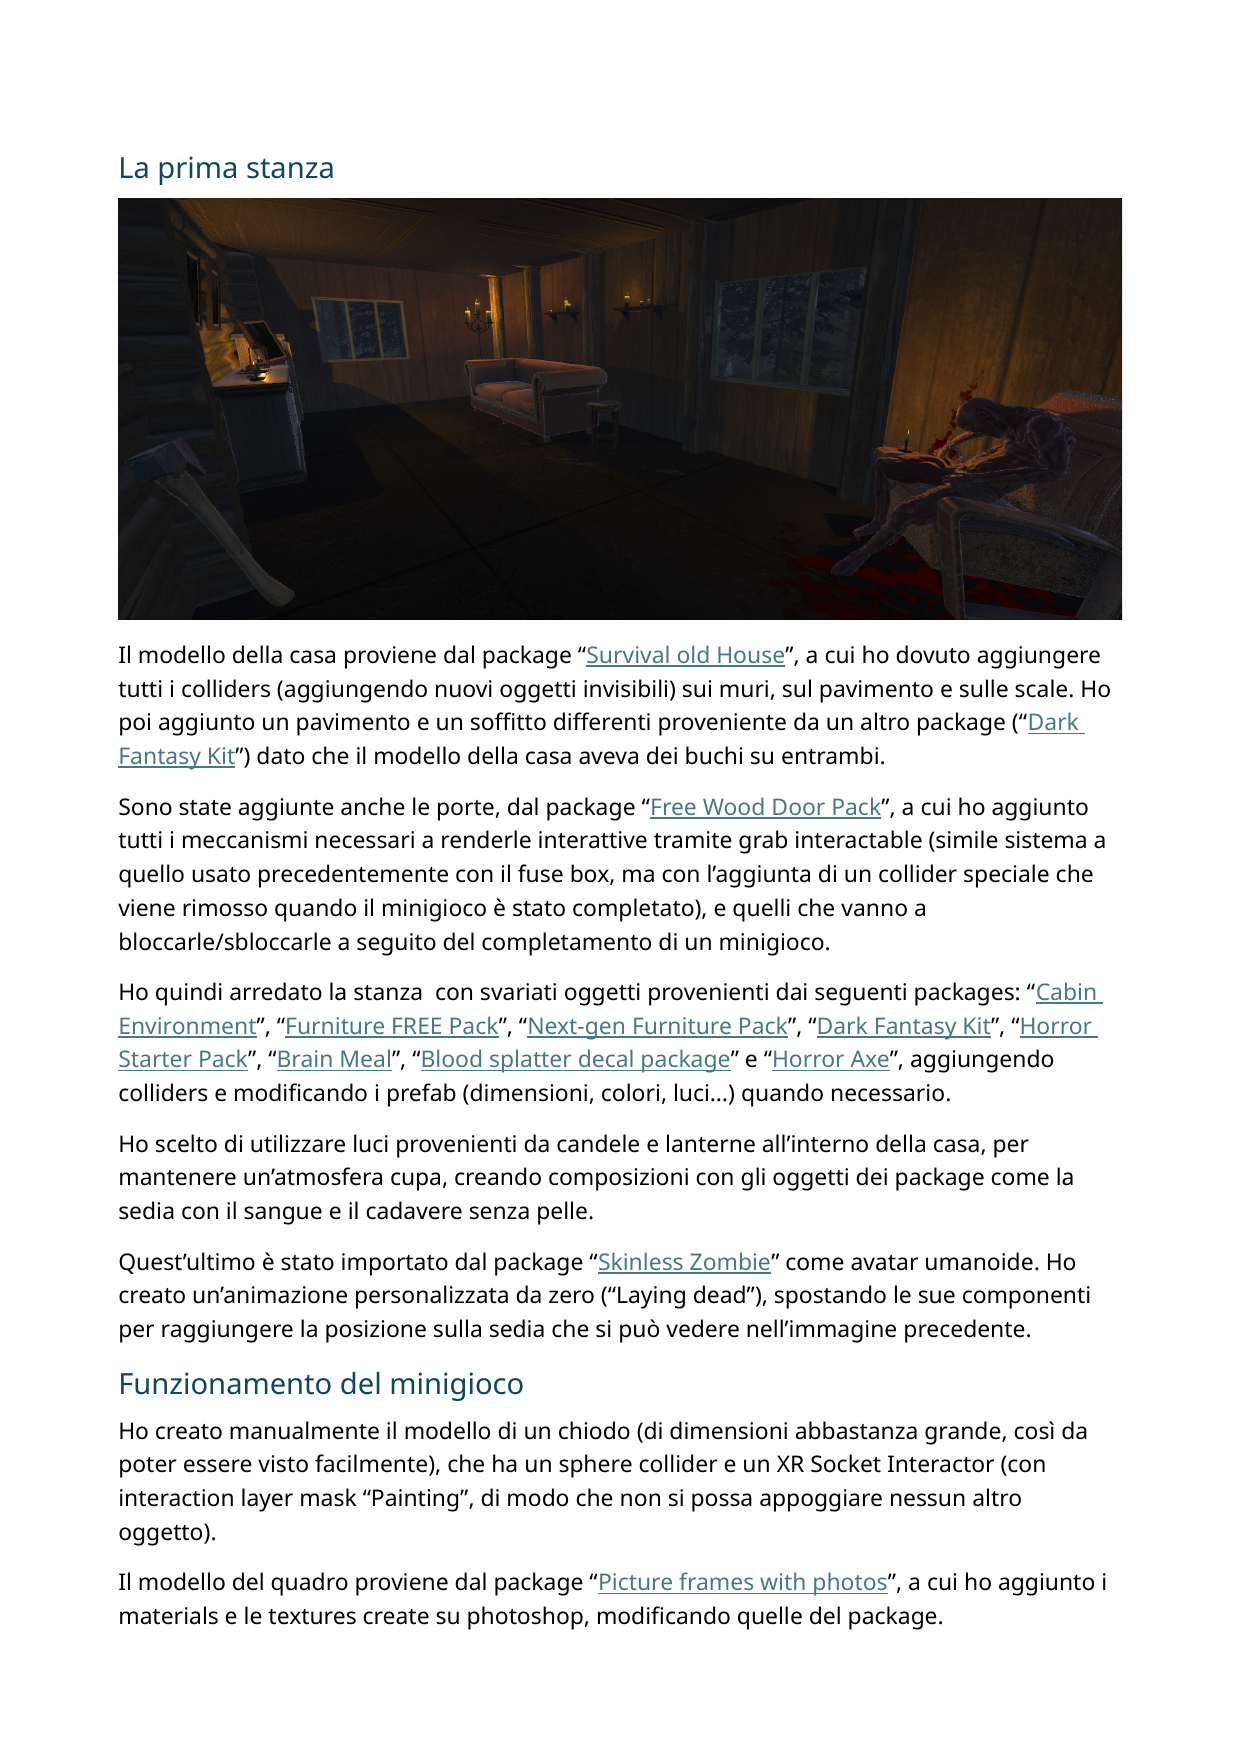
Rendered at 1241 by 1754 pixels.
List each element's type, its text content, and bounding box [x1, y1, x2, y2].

text Sono state aggiunte anche le porte, dal package “Free Wood Door Pack”, a cui ho aggiunto tutti i meccanismi necessari a renderle interattive tramite grab interactable (simile sistema a quello usato precedentemente con il fuse box, ma con l’aggiunta di un collider speciale che viene rimosso quando il minigioco è stato completato), e quelli che vanno a bloccarle/sbloccarle a seguito del completamento di un minigioco. [118, 791, 1122, 957]
text Il modello della casa proviene dal package “Survival old House”, a cui ho dovuto aggiungere tutti i colliders (aggiungendo nuovi oggetti invisibili) sui muri, sul pavimento e sulle scale. Ho poi aggiunto un pavimento e un soffitto differenti proveniente da un altro package (“Dark Fantasy Kit”) dato che il modello della casa aveva dei buchi su entrambi. [118, 639, 1122, 771]
text Ho scelto di utilizzare luci provenienti da candele e lanterne all’interno della casa, per mantenere un’atmosfera cupa, creando composizioni con gli oggetti dei package come la sedia con il sangue e il cadavere senza pelle. [118, 1128, 1122, 1226]
text Ho quindi arredato la stanza con svariati oggetti provenienti dai seguenti packages: “Cabin Environment”, “Furniture FREE Pack”, “Next-gen Furniture Pack”, “Dark Fantasy Kit”, “Horror Starter Pack”, “Brain Meal”, “Blood splatter decal package” e “Horror Axe”, aggiungendo colliders e modificando i prefab (dimensioni, colori, luci…) quando necessario. [118, 976, 1122, 1108]
subtitle Funzionamento del minigioco [118, 1363, 1122, 1403]
picture [118, 198, 1123, 620]
text Quest’ultimo è stato importato dal package “Skinless Zombie” come avatar umanoide. Ho creato un’animazione personalizzata da zero (“Laying dead”), spostando le sue componenti per raggiungere la posizione sulla sedia che si può vedere nell’immagine precedente. [118, 1246, 1122, 1344]
subtitle La prima stanza [118, 148, 1122, 187]
text Ho creato manualmente il modello di un chiodo (di dimensioni abbastanza grande, così da poter essere visto facilmente), che ha un sphere collider e un XR Socket Interactor (con interaction layer mask “Painting”, di modo che non si possa appoggiare nessun altro oggetto). [118, 1414, 1122, 1547]
text Il modello del quadro proviene dal package “Picture frames with photos”, a cui ho aggiunto i materials e le textures create su photoshop, modificando quelle del package. [118, 1566, 1122, 1631]
